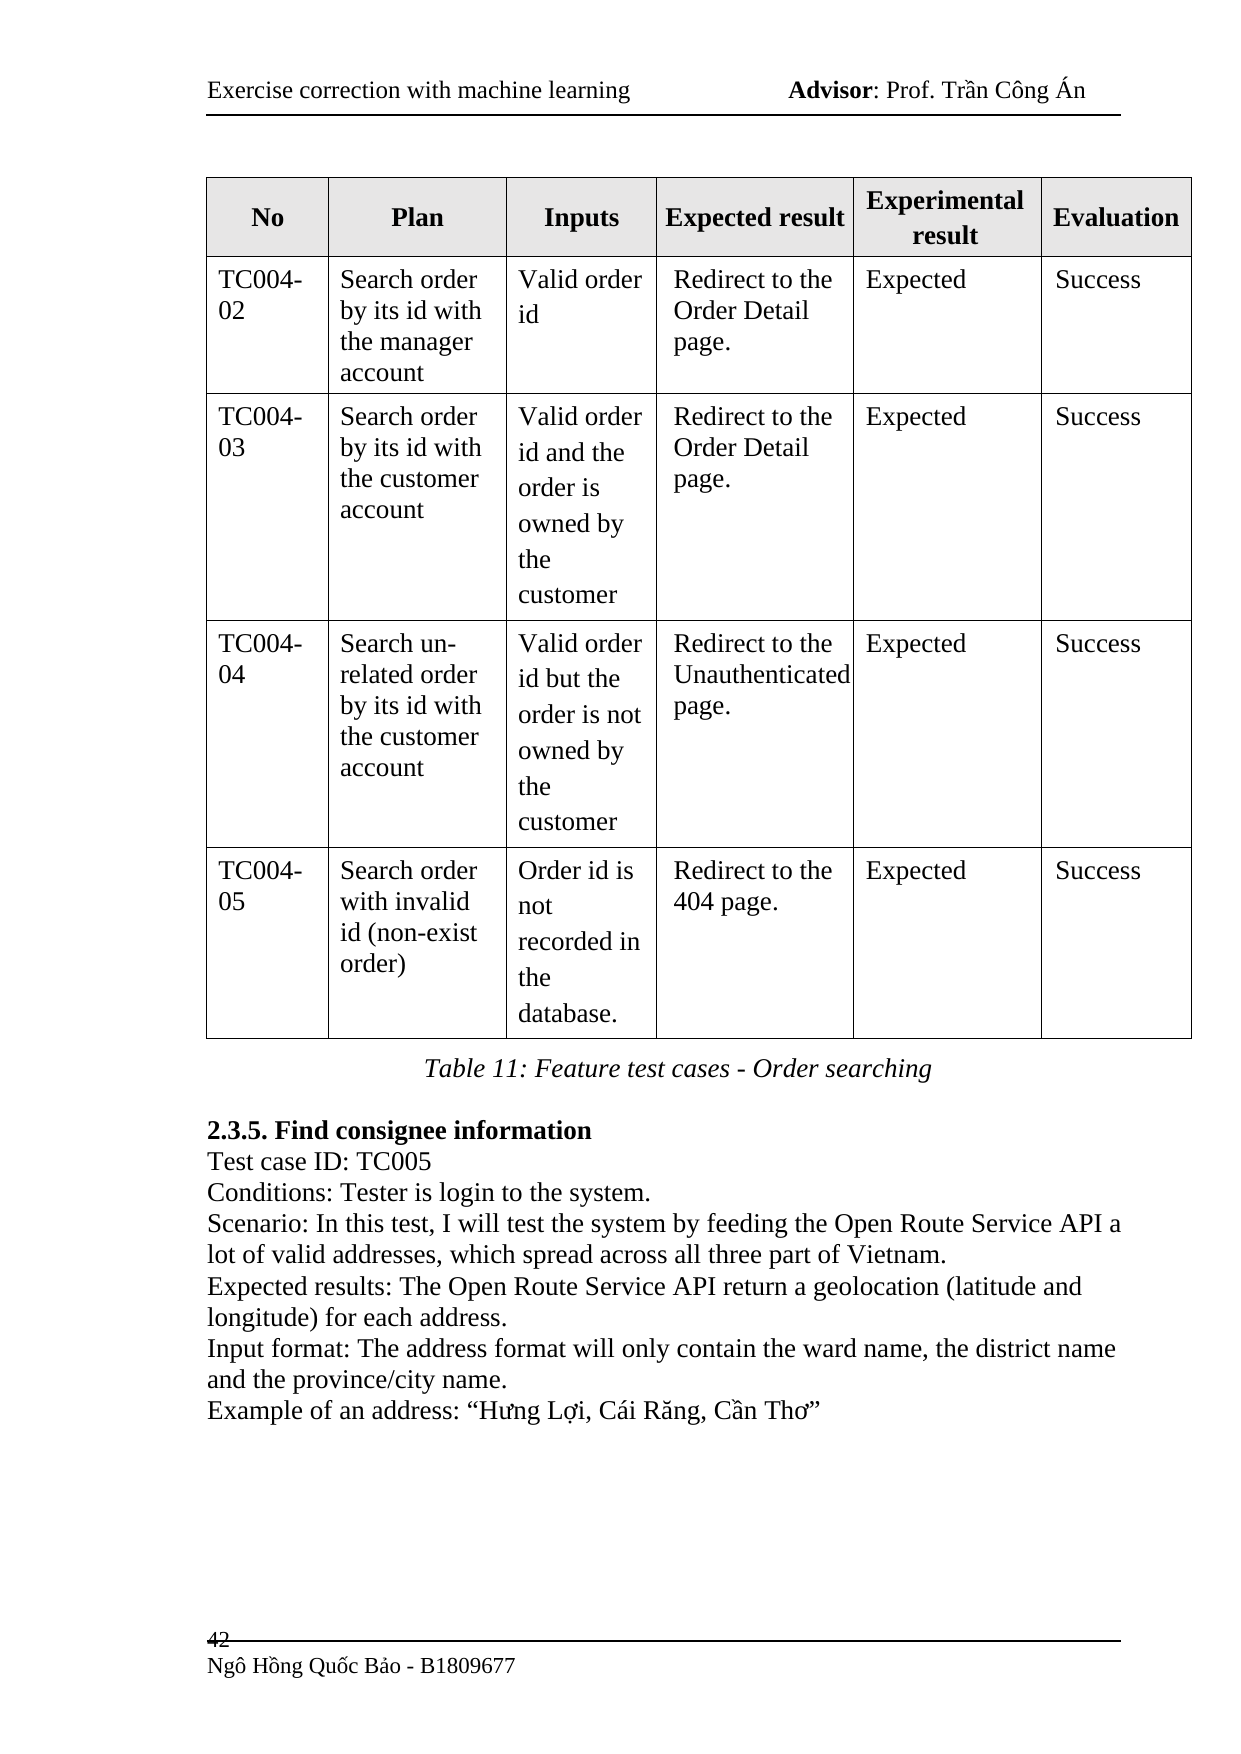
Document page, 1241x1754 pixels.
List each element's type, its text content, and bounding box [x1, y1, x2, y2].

table_header Experimental result [854, 178, 1041, 256]
table_cell Redirect to the 404 page. [657, 848, 853, 1038]
table_cell Redirect to the Unauthenticated page. [657, 621, 853, 847]
table_cell Search un-related order by its id with the customer account [329, 621, 506, 847]
table_cell Valid order id but the order is not owned by the customer [507, 621, 656, 847]
table_cell Expected [854, 848, 1041, 1038]
table_cell Expected [854, 257, 1041, 393]
text Expected results: The Open Route Service API return a geolocation (latitude and longitude) for each address. [207, 1270, 1122, 1332]
table_cell Search order with invalid id (non-exist order) [329, 848, 506, 1038]
text 2.3.5. Find consignee information [207, 1114, 1122, 1145]
table_cell Success [1042, 621, 1191, 847]
table_header No [207, 178, 328, 256]
table_cell TC004-05 [207, 848, 328, 1038]
text Example of an address: “Hưng Lợi, Cái Răng, Cần Thơ” [207, 1394, 1122, 1425]
table_header Plan [329, 178, 506, 256]
table_cell TC004-03 [207, 394, 328, 620]
table_header Inputs [507, 178, 656, 256]
table_cell TC004-04 [207, 621, 328, 847]
table_cell Valid order id [507, 257, 656, 393]
table_header Expected result [657, 178, 853, 256]
table_cell Redirect to the Order Detail page. [657, 394, 853, 620]
table_cell Redirect to the Order Detail page. [657, 257, 853, 393]
table_cell Valid order id and the order is owned by the customer [507, 394, 656, 620]
text Test case ID: TC005 [207, 1145, 1122, 1176]
table_cell Order id is not recorded in the database. [507, 848, 656, 1038]
table_cell Success [1042, 394, 1191, 620]
table_cell Search order by its id with the customer account [329, 394, 506, 620]
table_cell TC004-02 [207, 257, 328, 393]
table_cell Success [1042, 848, 1191, 1038]
text Scenario: In this test, I will test the system by feeding the Open Route Service API a lot of valid addresses, which spread across all three part of Vietnam. [207, 1207, 1122, 1270]
text Conditions: Tester is login to the system. [207, 1176, 1122, 1207]
text Input format: The address format will only contain the ward name, the district name and the province/city name. [207, 1332, 1122, 1394]
table_cell Search order by its id with the manager account [329, 257, 506, 393]
table_header Evaluation [1042, 178, 1191, 256]
table_cell Success [1042, 257, 1191, 393]
table_cell Expected [854, 621, 1041, 847]
table_cell Expected [854, 394, 1041, 620]
